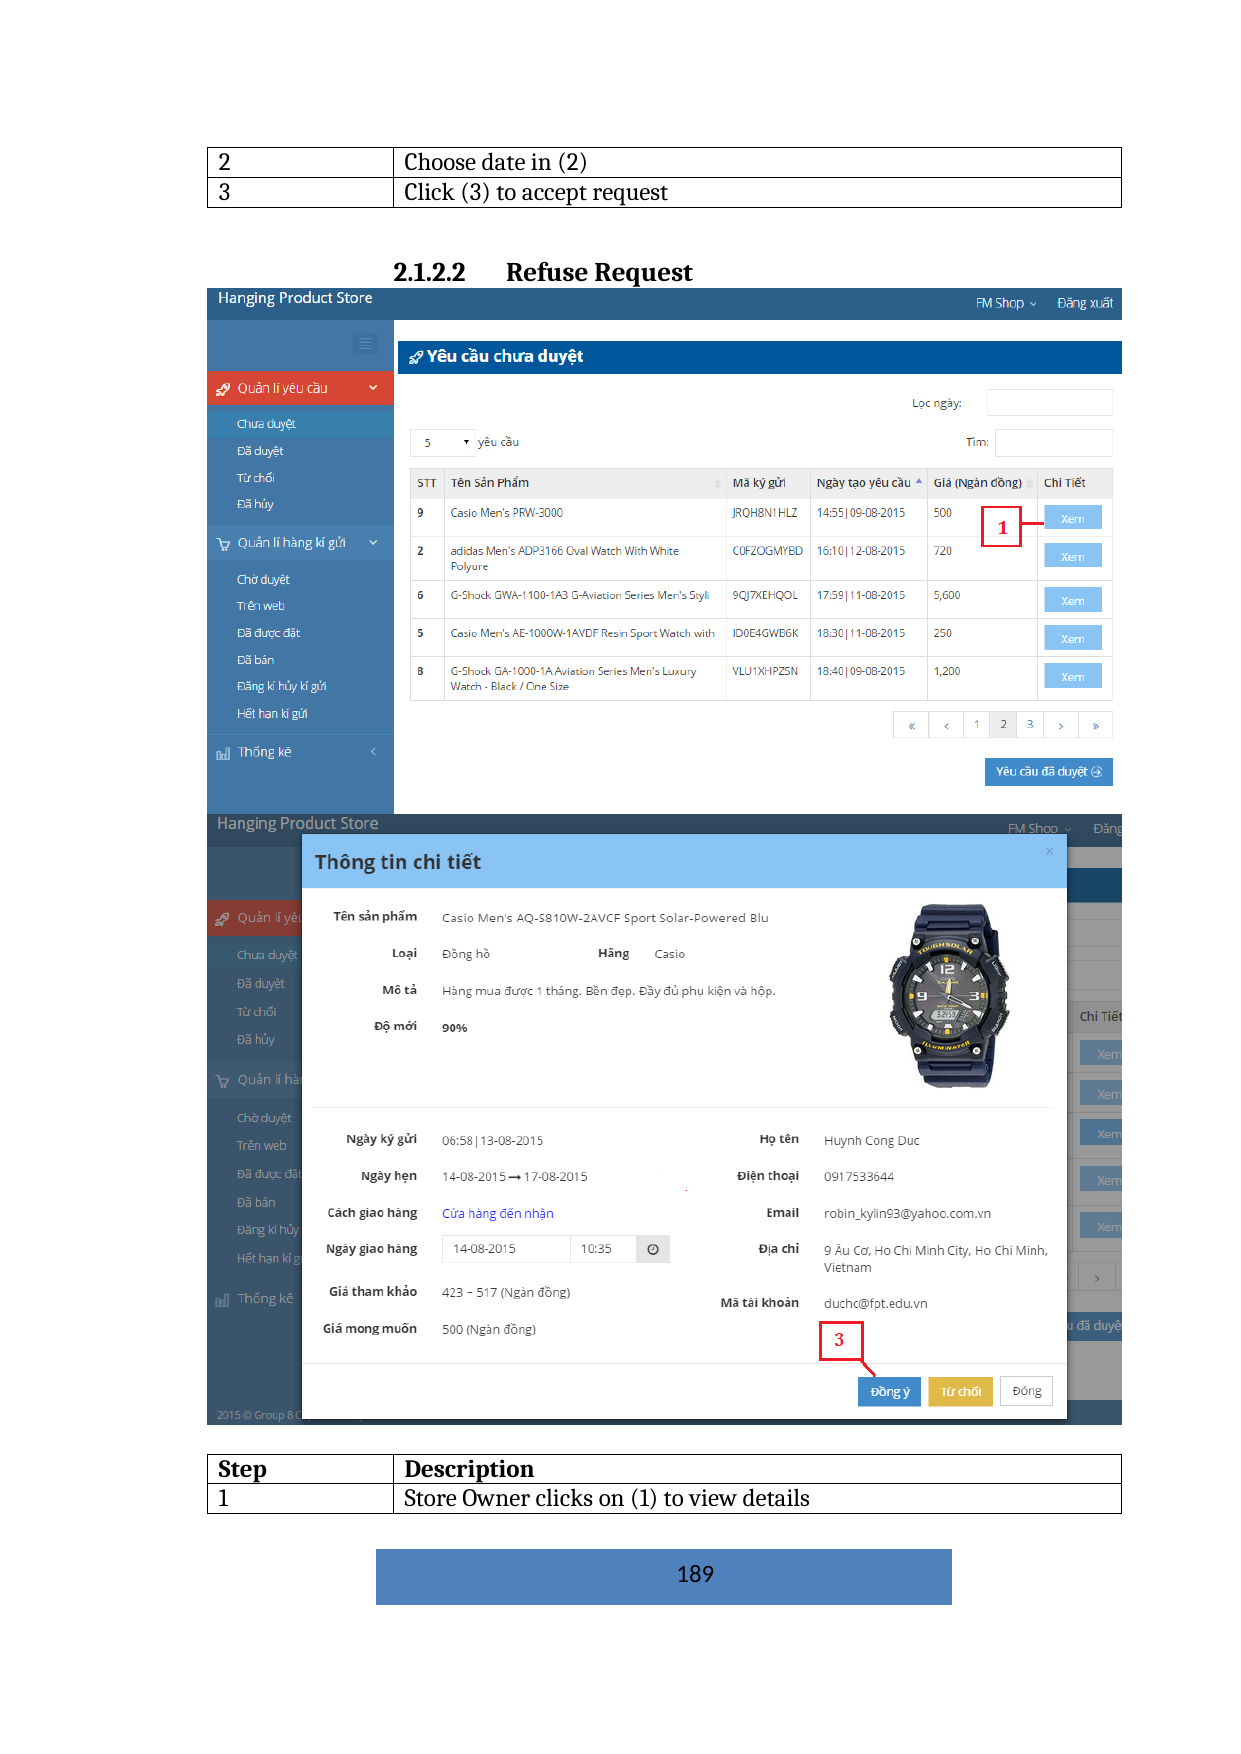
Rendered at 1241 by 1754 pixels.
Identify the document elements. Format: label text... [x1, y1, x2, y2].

subtitle Refuse Request [393, 257, 1122, 288]
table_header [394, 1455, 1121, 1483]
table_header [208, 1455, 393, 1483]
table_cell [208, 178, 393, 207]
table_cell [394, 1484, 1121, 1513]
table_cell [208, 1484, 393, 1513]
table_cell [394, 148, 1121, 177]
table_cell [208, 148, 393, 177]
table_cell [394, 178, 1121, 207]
picture [207, 288, 1122, 1425]
